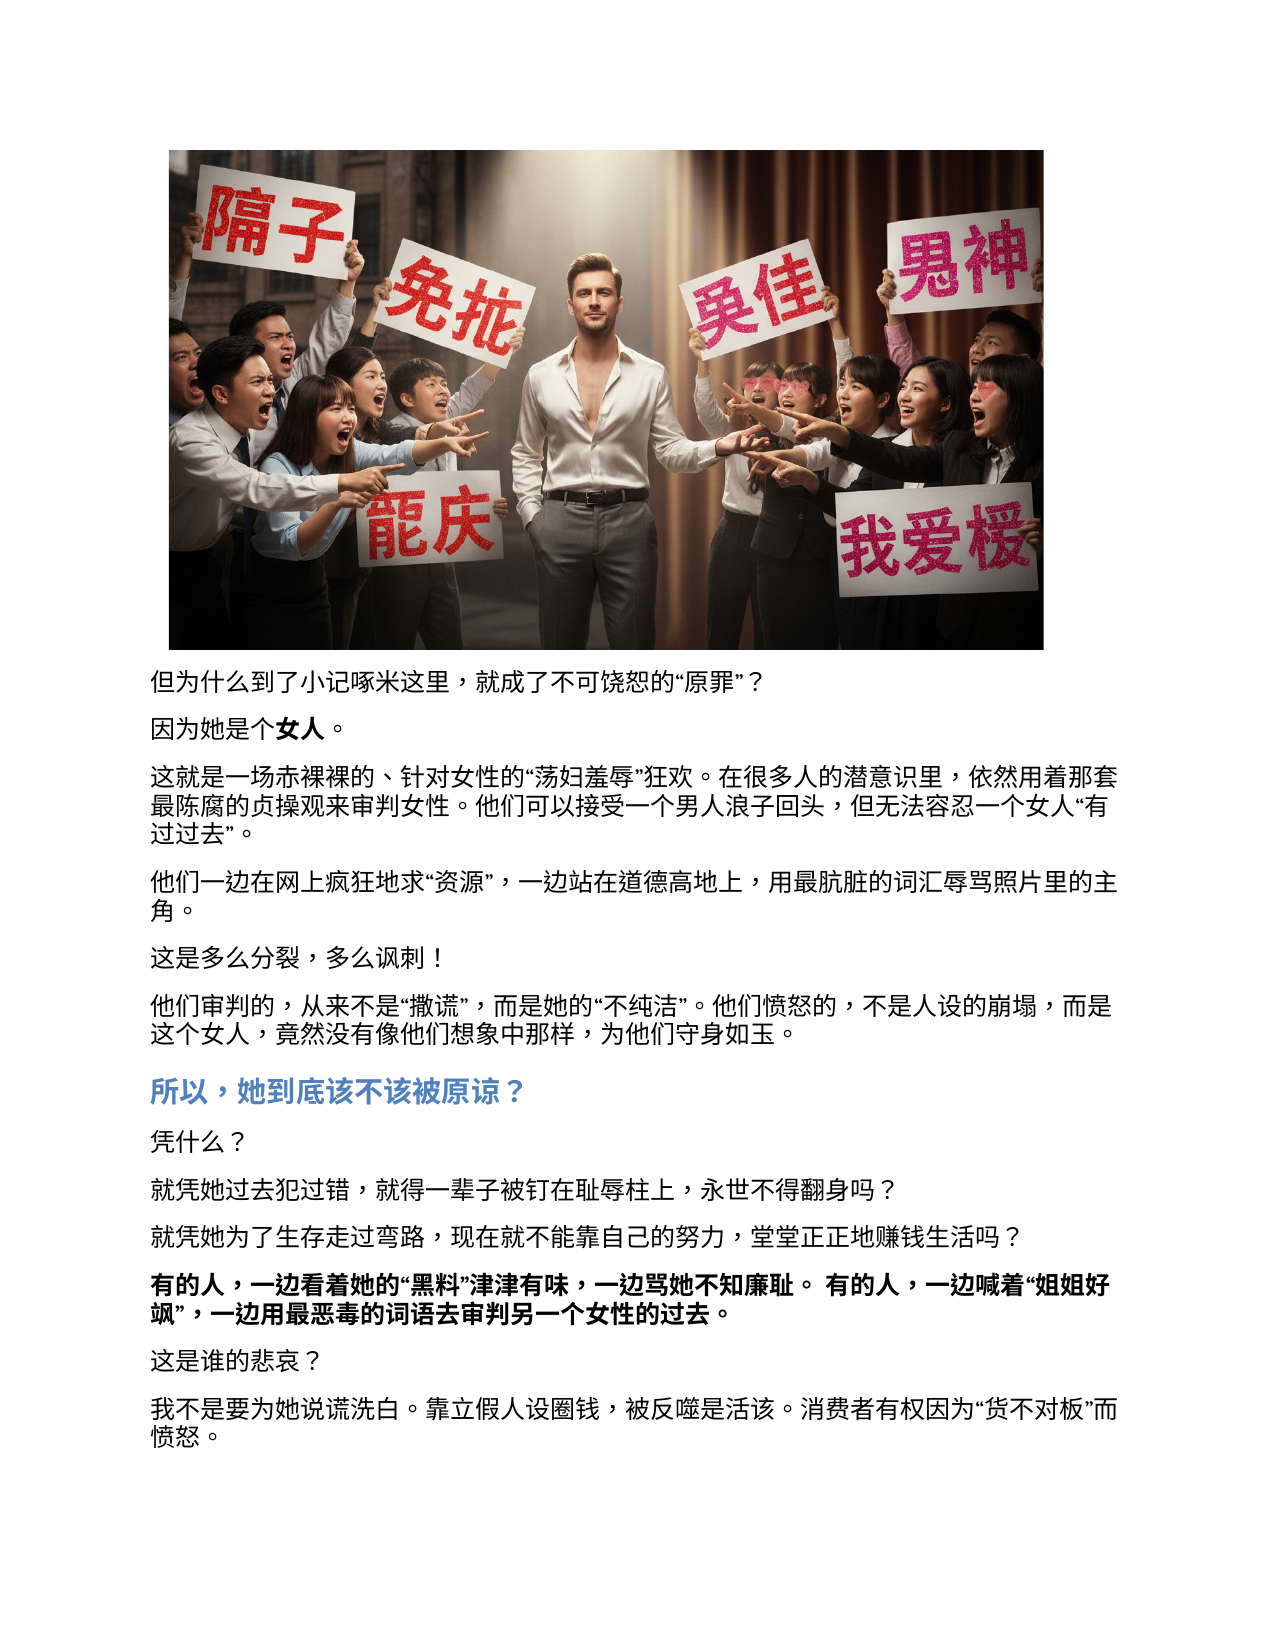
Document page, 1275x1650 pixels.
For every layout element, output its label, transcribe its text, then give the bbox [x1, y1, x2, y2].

text 这就是一场赤裸裸的、针对女性的“荡妇羞辱”狂欢。在很多人的潜意识里，依然用着那套最陈腐的贞操观来审判女性。他们可以接受一个男人浪子回头，但无法容忍一个女人“有过过去”。 [150, 764, 1125, 850]
text 这是谁的悲哀？ [150, 1348, 1125, 1377]
text 我不是要为她说谎洗白。靠立假人设圈钱，被反噬是活该。消费者有权因为“货不对板”而愤怒。 [150, 1396, 1125, 1453]
text 就凭她为了生存走过弯路，现在就不能靠自己的努力，堂堂正正地赚钱生活吗？ [150, 1224, 1125, 1253]
text 他们审判的，从来不是“撒谎”，而是她的“不纯洁”。他们愤怒的，不是人设的崩塌，而是这个女人，竟然没有像他们想象中那样，为他们守身如玉。 [150, 992, 1125, 1050]
text 就凭她过去犯过错，就得一辈子被钉在耻辱柱上，永世不得翻身吗？ [150, 1177, 1125, 1206]
text 凭什么？ [150, 1129, 1125, 1158]
text 因为她是个女人。 [150, 716, 1125, 745]
picture [168, 150, 1044, 650]
text 这是多么分裂，多么讽刺！ [150, 945, 1125, 974]
text 但为什么到了小记啄米这里，就成了不可饶恕的“原罪”？ [150, 669, 1125, 697]
text 他们一边在网上疯狂地求“资源”，一边站在道德高地上，用最肮脏的词汇辱骂照片里的主角。 [150, 869, 1125, 926]
text 有的人，一边看着她的“黑料”津津有味，一边骂她不知廉耻。 有的人，一边喊着“姐姐好飒”，一边用最恶毒的词语去审判另一个女性的过去。 [150, 1272, 1125, 1329]
subtitle 所以，她到底该不该被原谅？ [150, 1071, 1125, 1111]
